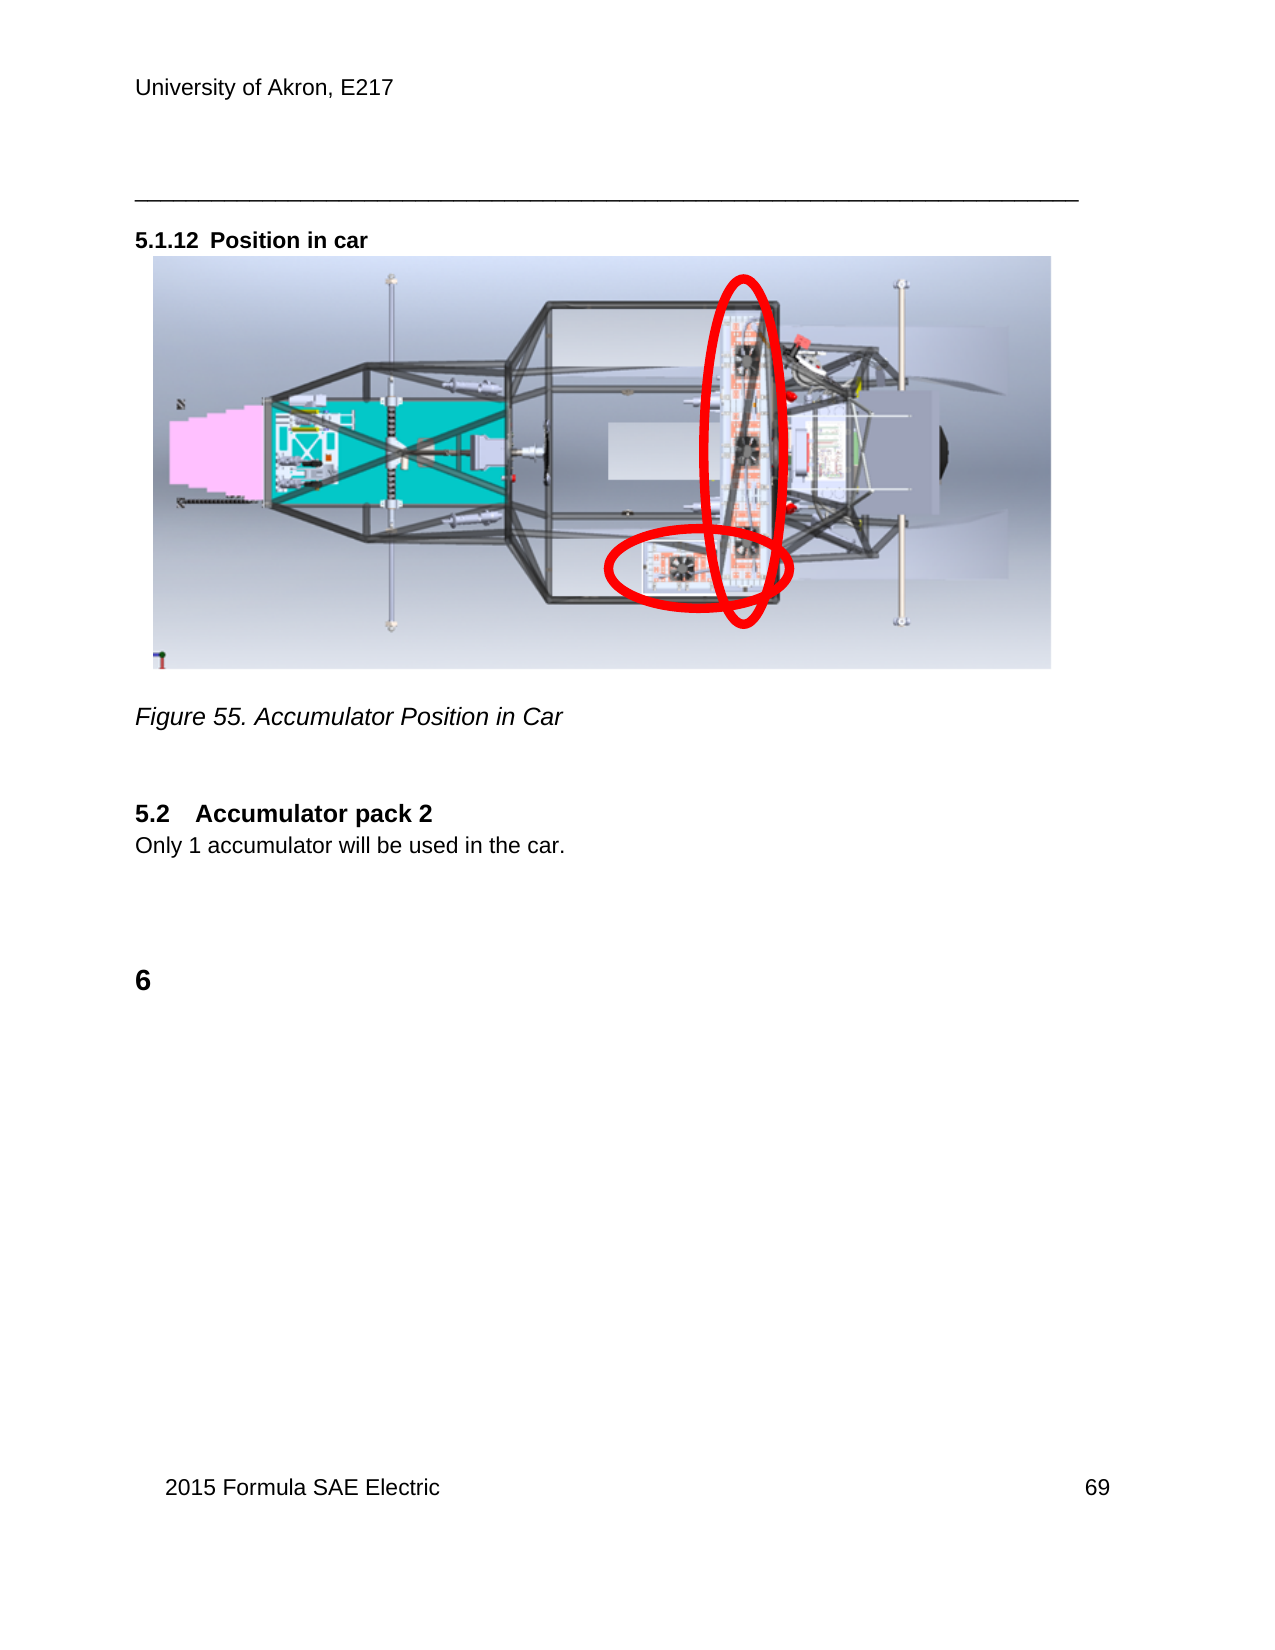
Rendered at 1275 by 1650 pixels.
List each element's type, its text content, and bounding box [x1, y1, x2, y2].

subtitle Energy meter mounting [135, 963, 1140, 997]
subtitle Accumulator pack 2 [135, 799, 1140, 827]
text Only 1 accumulator will be used in the car. [135, 832, 1140, 858]
text Figure 55. Accumulator Position in Car [135, 702, 1140, 731]
picture [153, 256, 1054, 672]
subtitle Position in car [135, 227, 1140, 253]
